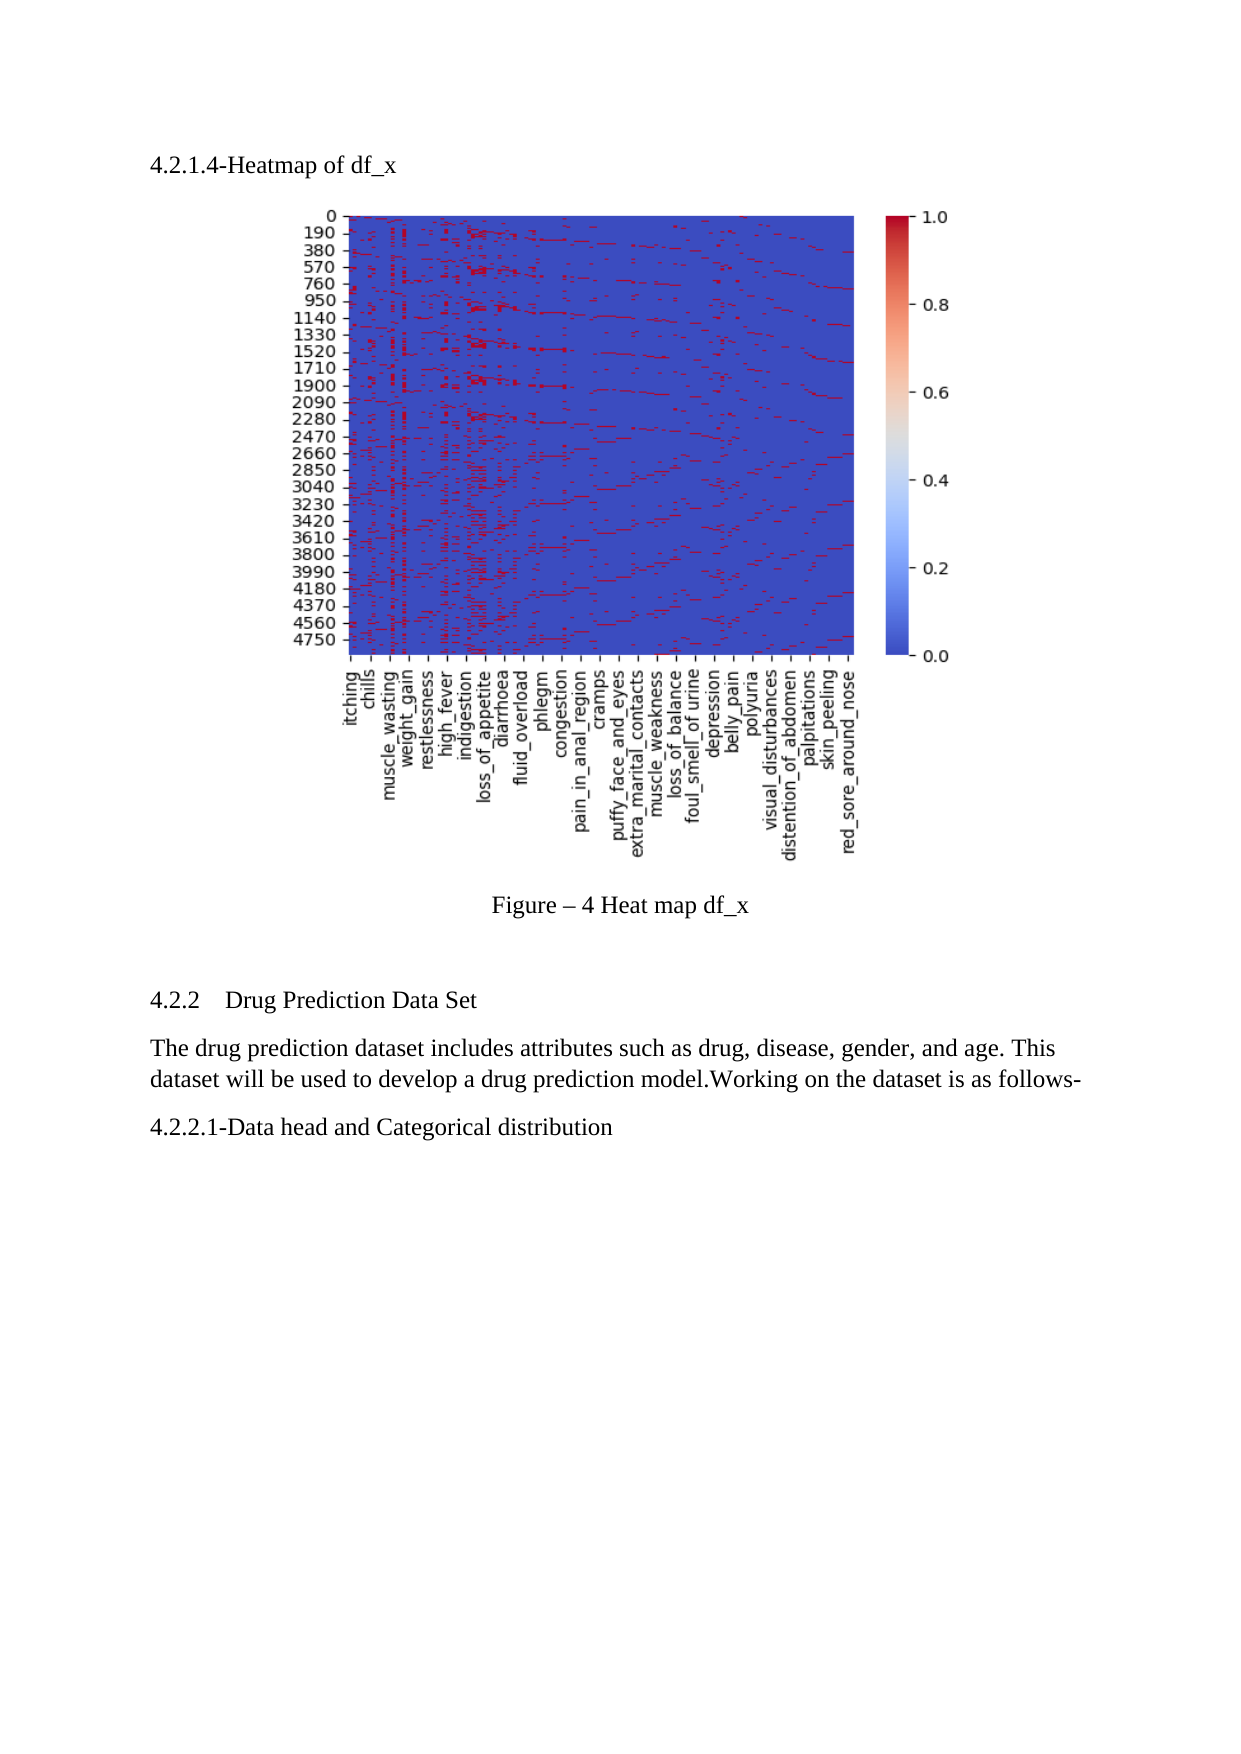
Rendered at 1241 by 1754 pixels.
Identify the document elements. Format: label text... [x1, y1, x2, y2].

text 4.2.2 Drug Prediction Data Set [150, 985, 1090, 1014]
text 4.2.2.1-Data head and Categorical distribution [150, 1112, 1090, 1140]
picture [279, 197, 961, 871]
text 4.2.1.4-Heatmap of df_x [150, 150, 1090, 179]
text Figure – 4 Heat map df_x [150, 890, 1090, 918]
text The drug prediction dataset includes attributes such as drug, disease, gender, and age. This dataset will be used to develop a drug prediction model.Working on the dataset is as follows- [150, 1033, 1090, 1093]
